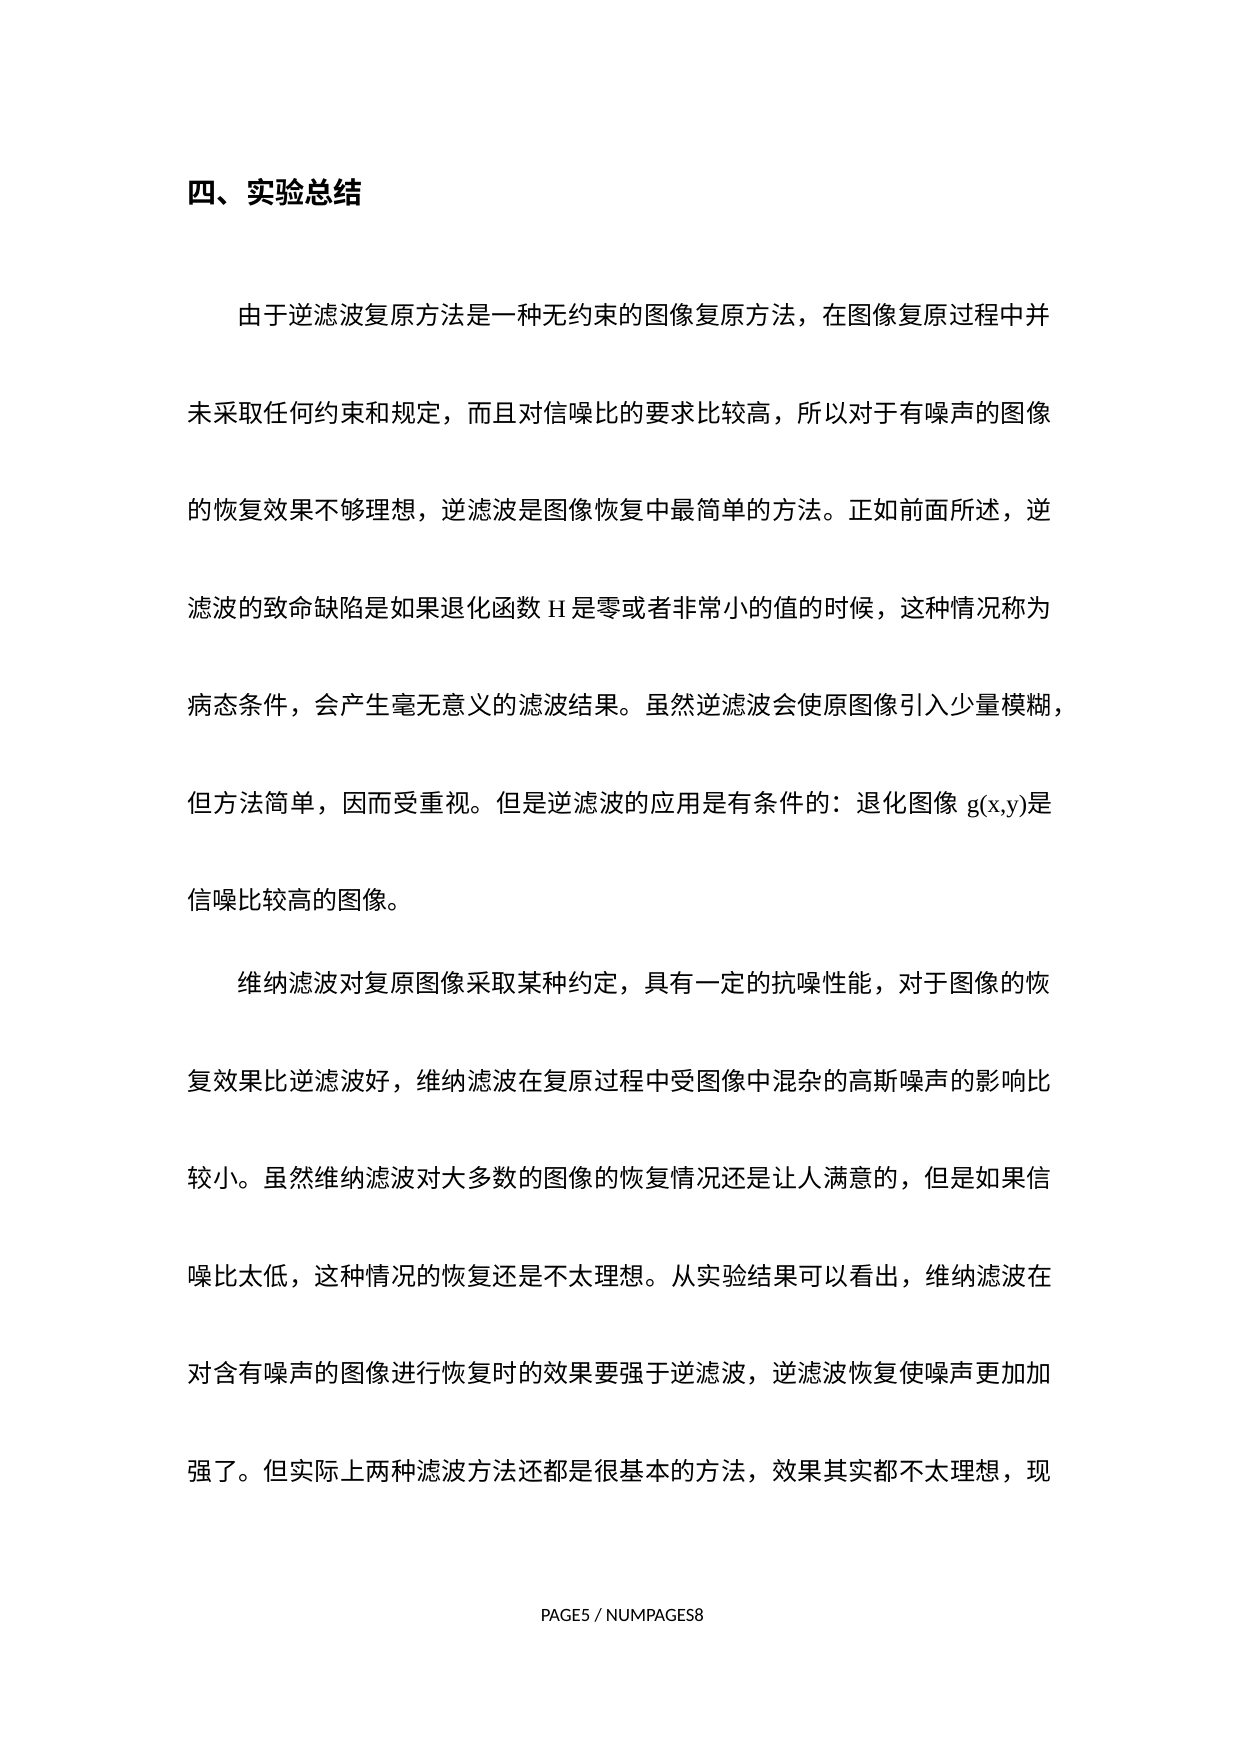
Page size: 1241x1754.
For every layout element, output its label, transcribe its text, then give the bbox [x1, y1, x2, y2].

text 由于逆滤波复原方法是一种无约束的图像复原方法，在图像复原过程中并未采取任何约束和规定，而且对信噪比的要求比较高，所以对于有噪声的图像的恢复效果不够理想，逆滤波是图像恢复中最简单的方法。正如前面所述，逆滤波的致命缺陷是如果退化函数H是零或者非常小的值的时候，这种情况称为病态条件，会产生毫无意义的滤波结果。虽然逆滤波会使原图像引入少量模糊，但方法简单，因而受重视。但是逆滤波的应用是有条件的：退化图像g(x,y)是信噪比较高的图像。 [187, 281, 1053, 931]
subtitle 四、实验总结 [187, 158, 1053, 223]
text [187, 949, 1053, 1502]
